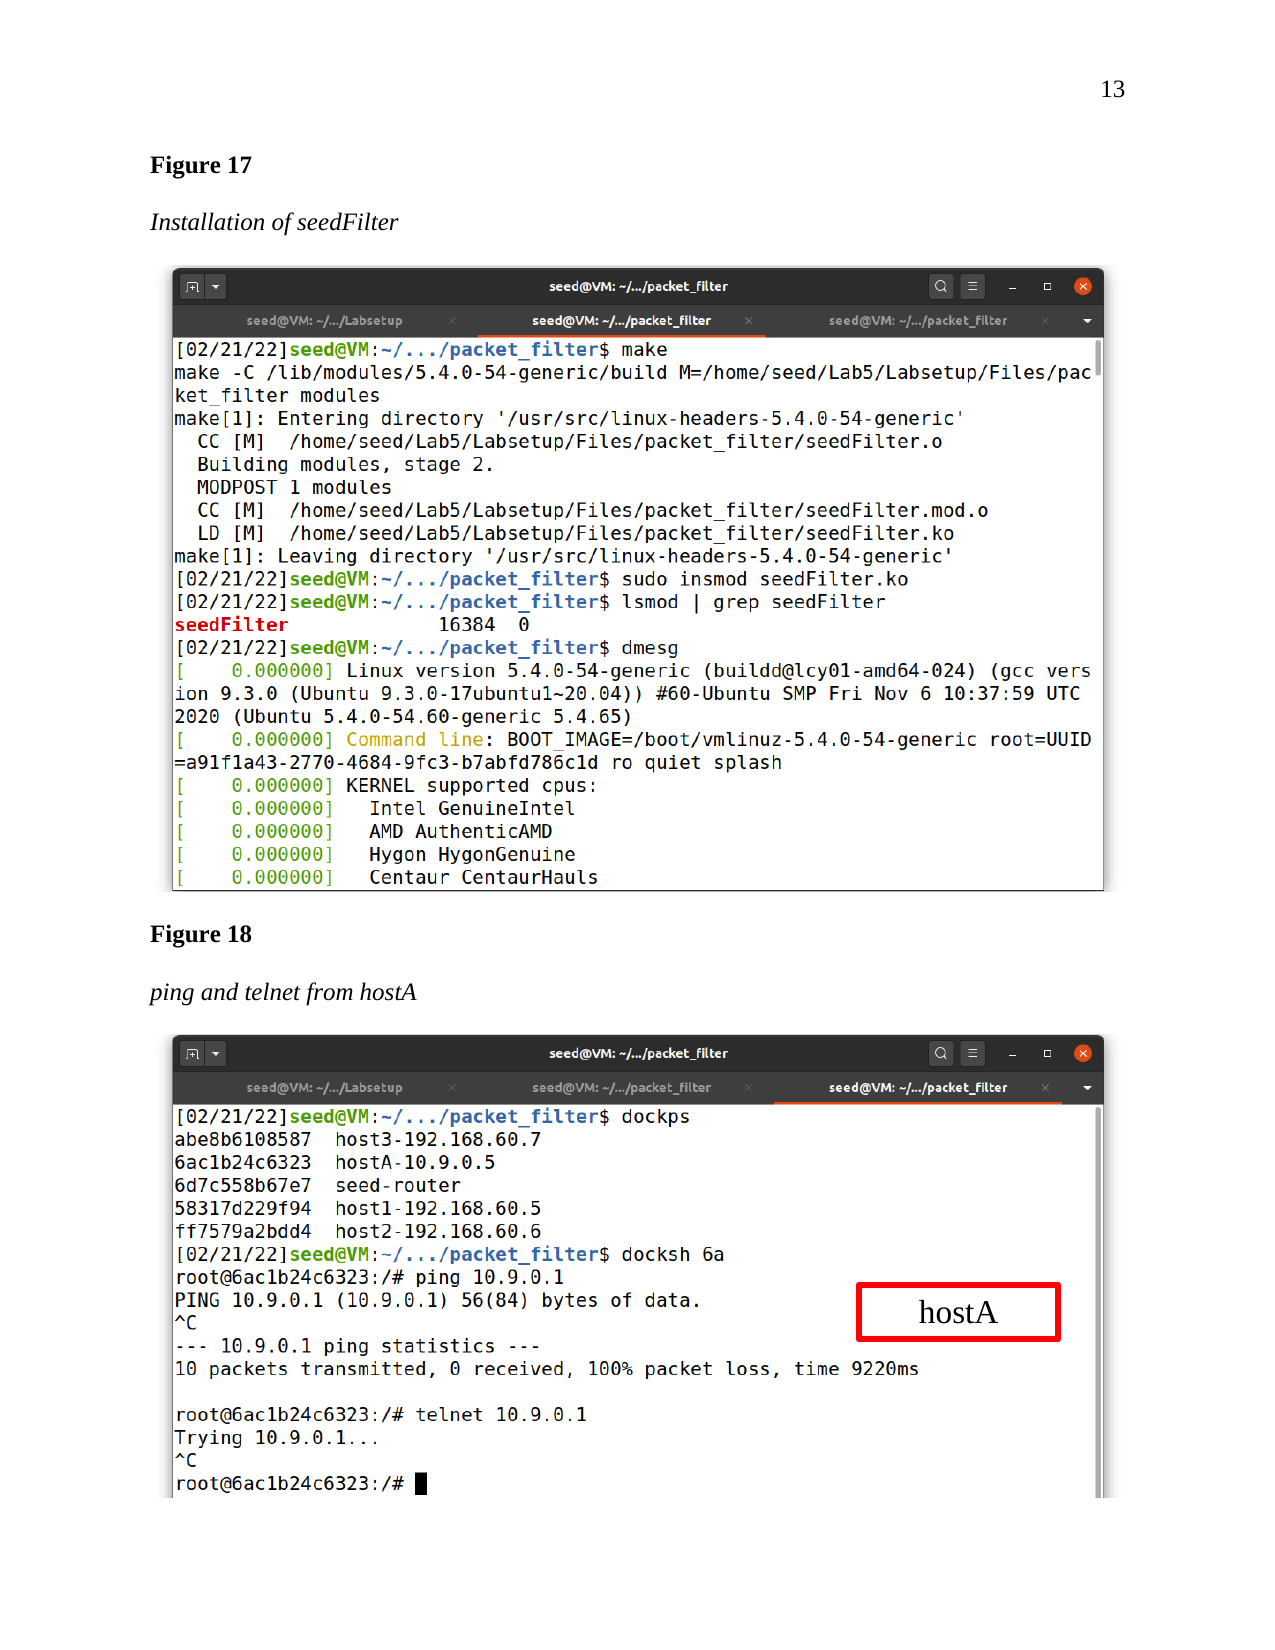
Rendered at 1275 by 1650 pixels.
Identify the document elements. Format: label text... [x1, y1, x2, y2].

text Installation of seedFilter [150, 207, 1125, 236]
text ping and telnet from hostA [150, 977, 1125, 1006]
picture [150, 1034, 1125, 1498]
text Figure 18 [150, 919, 1125, 948]
text Figure 17 [150, 150, 1125, 179]
picture [150, 265, 1125, 892]
